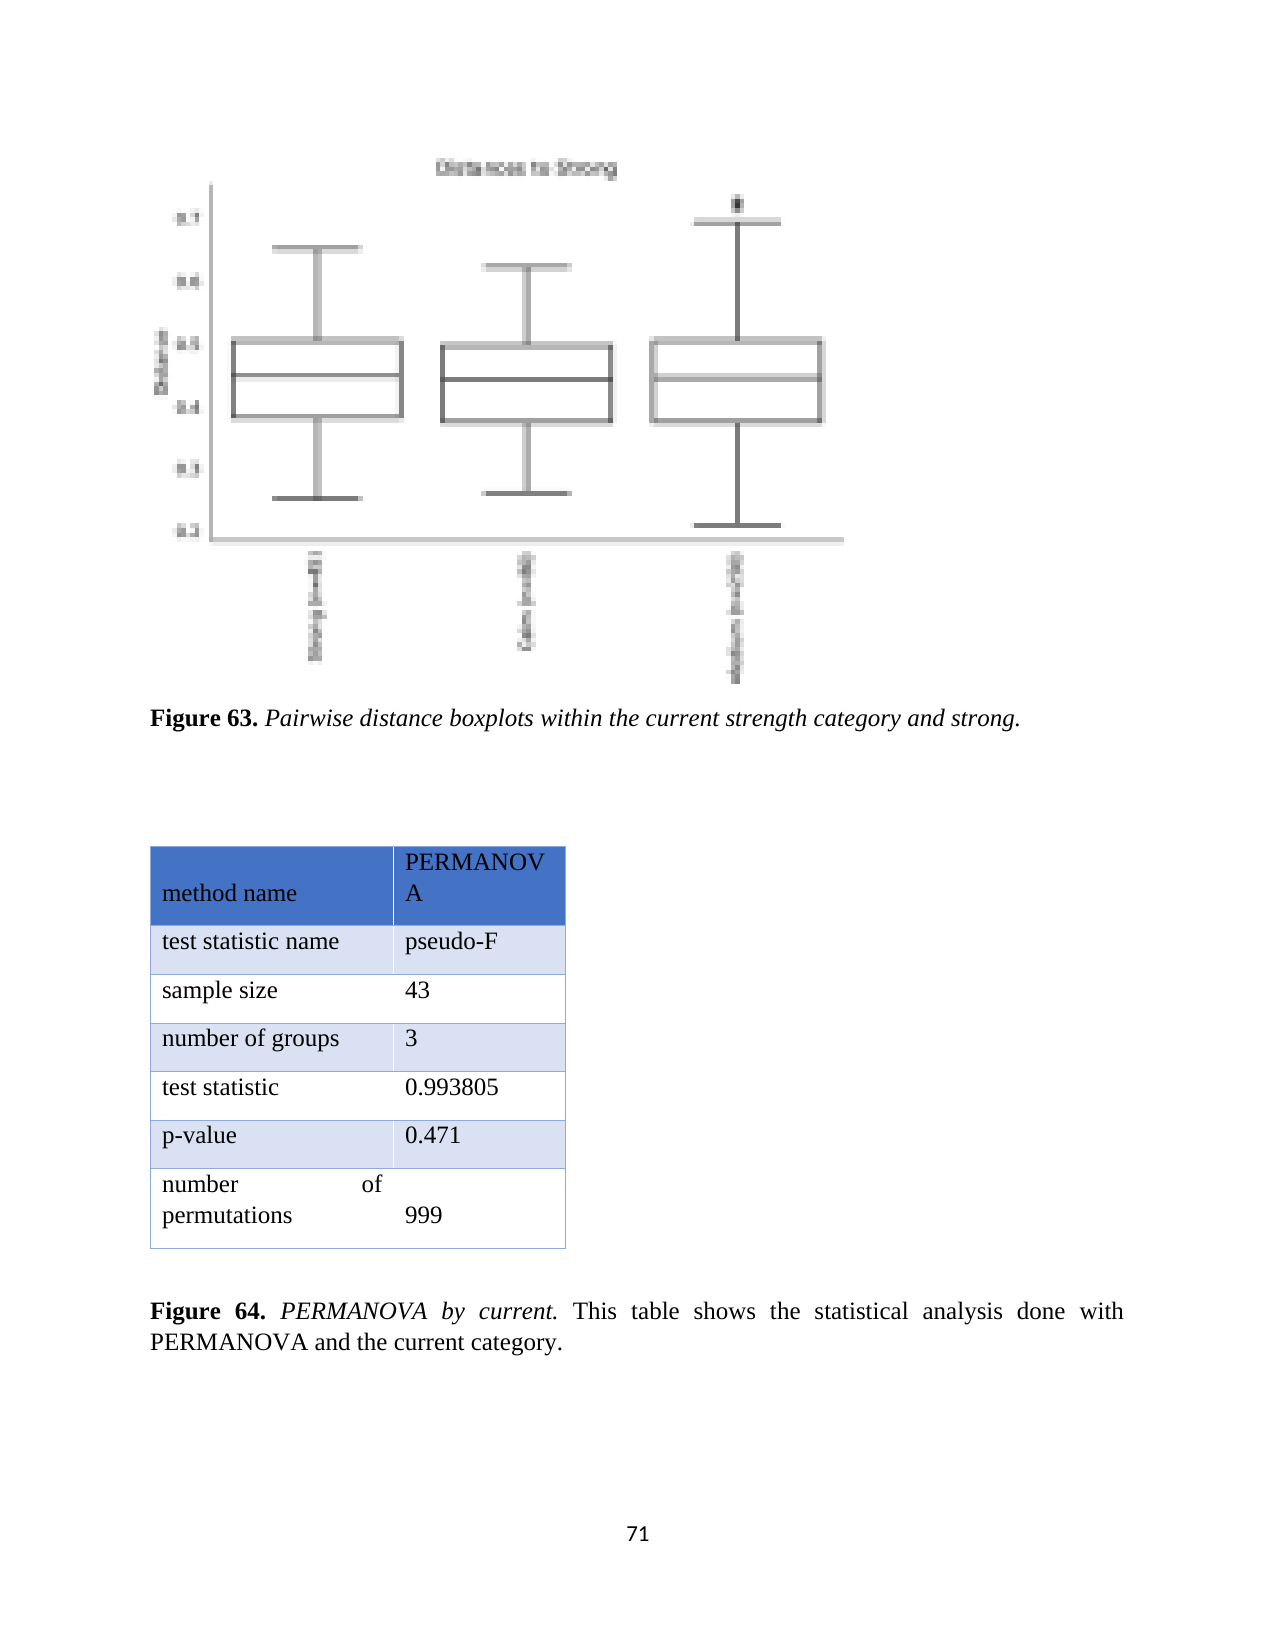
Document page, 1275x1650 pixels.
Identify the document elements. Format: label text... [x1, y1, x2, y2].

table_cell 999 [394, 1169, 565, 1248]
table_header PERMANOVA [394, 847, 565, 925]
text Figure 63. Pairwise distance boxplots within the current strength category and strong. [150, 703, 1125, 731]
table_cell p-value [151, 1121, 393, 1168]
table_cell number of groups [151, 1024, 393, 1071]
table_header method name [151, 847, 393, 925]
table_cell 3 [394, 1024, 565, 1071]
table_cell pseudo-F [394, 926, 565, 974]
table_cell 0.993805 [394, 1072, 565, 1119]
text Figure 64. PERMANOVA by current. This table shows the statistical analysis done with PERMANOVA and the current category. [150, 1296, 1125, 1356]
table_cell number of permutations [151, 1169, 393, 1248]
table_cell 0.471 [394, 1121, 565, 1168]
table_cell test statistic [151, 1072, 393, 1119]
table_cell test statistic name [151, 926, 393, 974]
table_cell sample size [151, 975, 393, 1022]
table_cell 43 [394, 975, 565, 1022]
